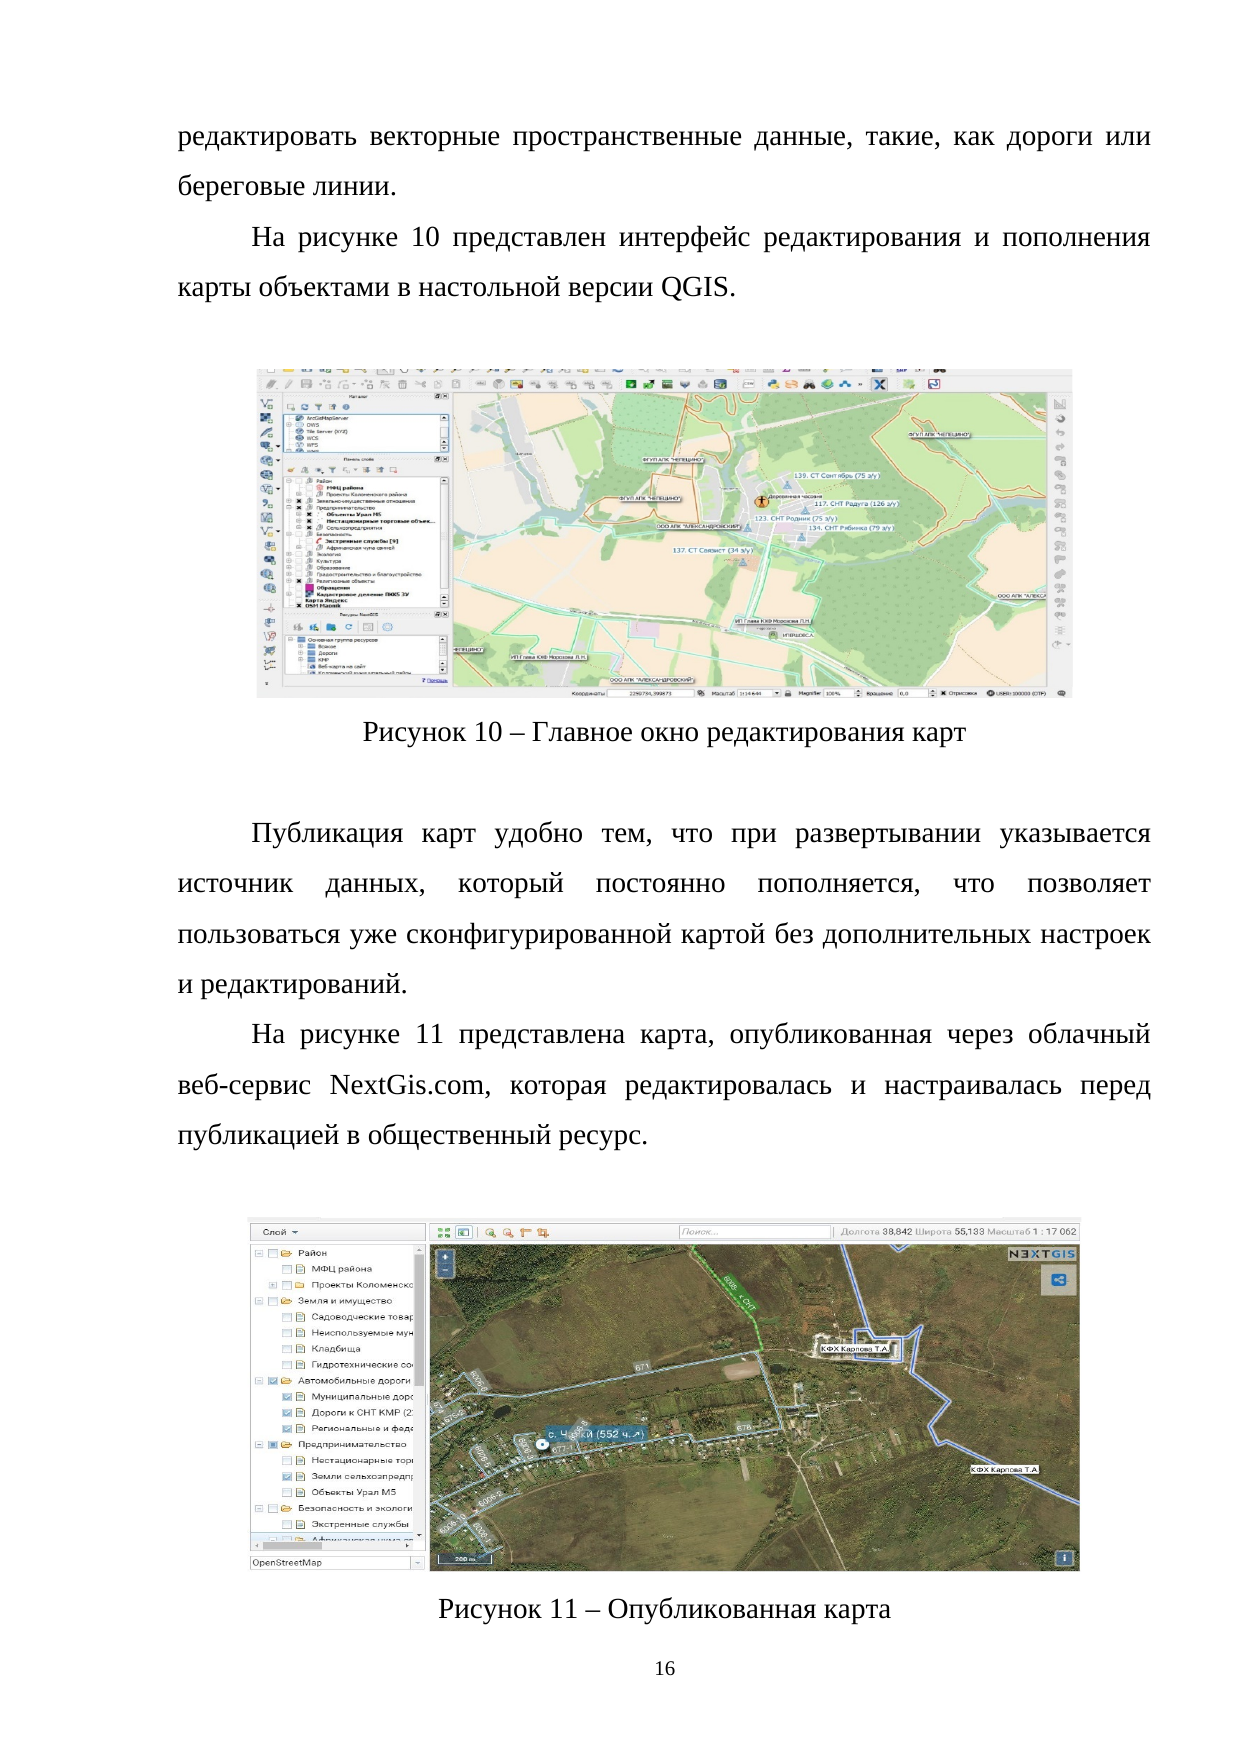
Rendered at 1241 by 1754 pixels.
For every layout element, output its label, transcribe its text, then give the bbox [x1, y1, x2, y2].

text На рисунке 10 представлен интерфейс редактирования и пополнения карты объектами в настольной версии QGIS. [177, 219, 1152, 303]
picture [247, 1217, 1082, 1574]
text На рисунке 11 представлена карта, опубликованная через облачный веб-сервис NextGis.com, которая редактировалась и настраивалась перед публикацией в общественный ресурс. [177, 1016, 1152, 1151]
text Публикация карт удобно тем, что при развертывании указывается источник данных, который постоянно пополняется, что позволяет пользоваться уже сконфигурированной картой без дополнительных настроек и редактирований. [177, 815, 1152, 1000]
text Рисунок 10 – Главное окно редактирования карт [177, 714, 1152, 748]
picture [256, 369, 1073, 698]
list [177, 118, 1152, 202]
text Рисунок 11 – Опубликованная карта [177, 1591, 1152, 1624]
